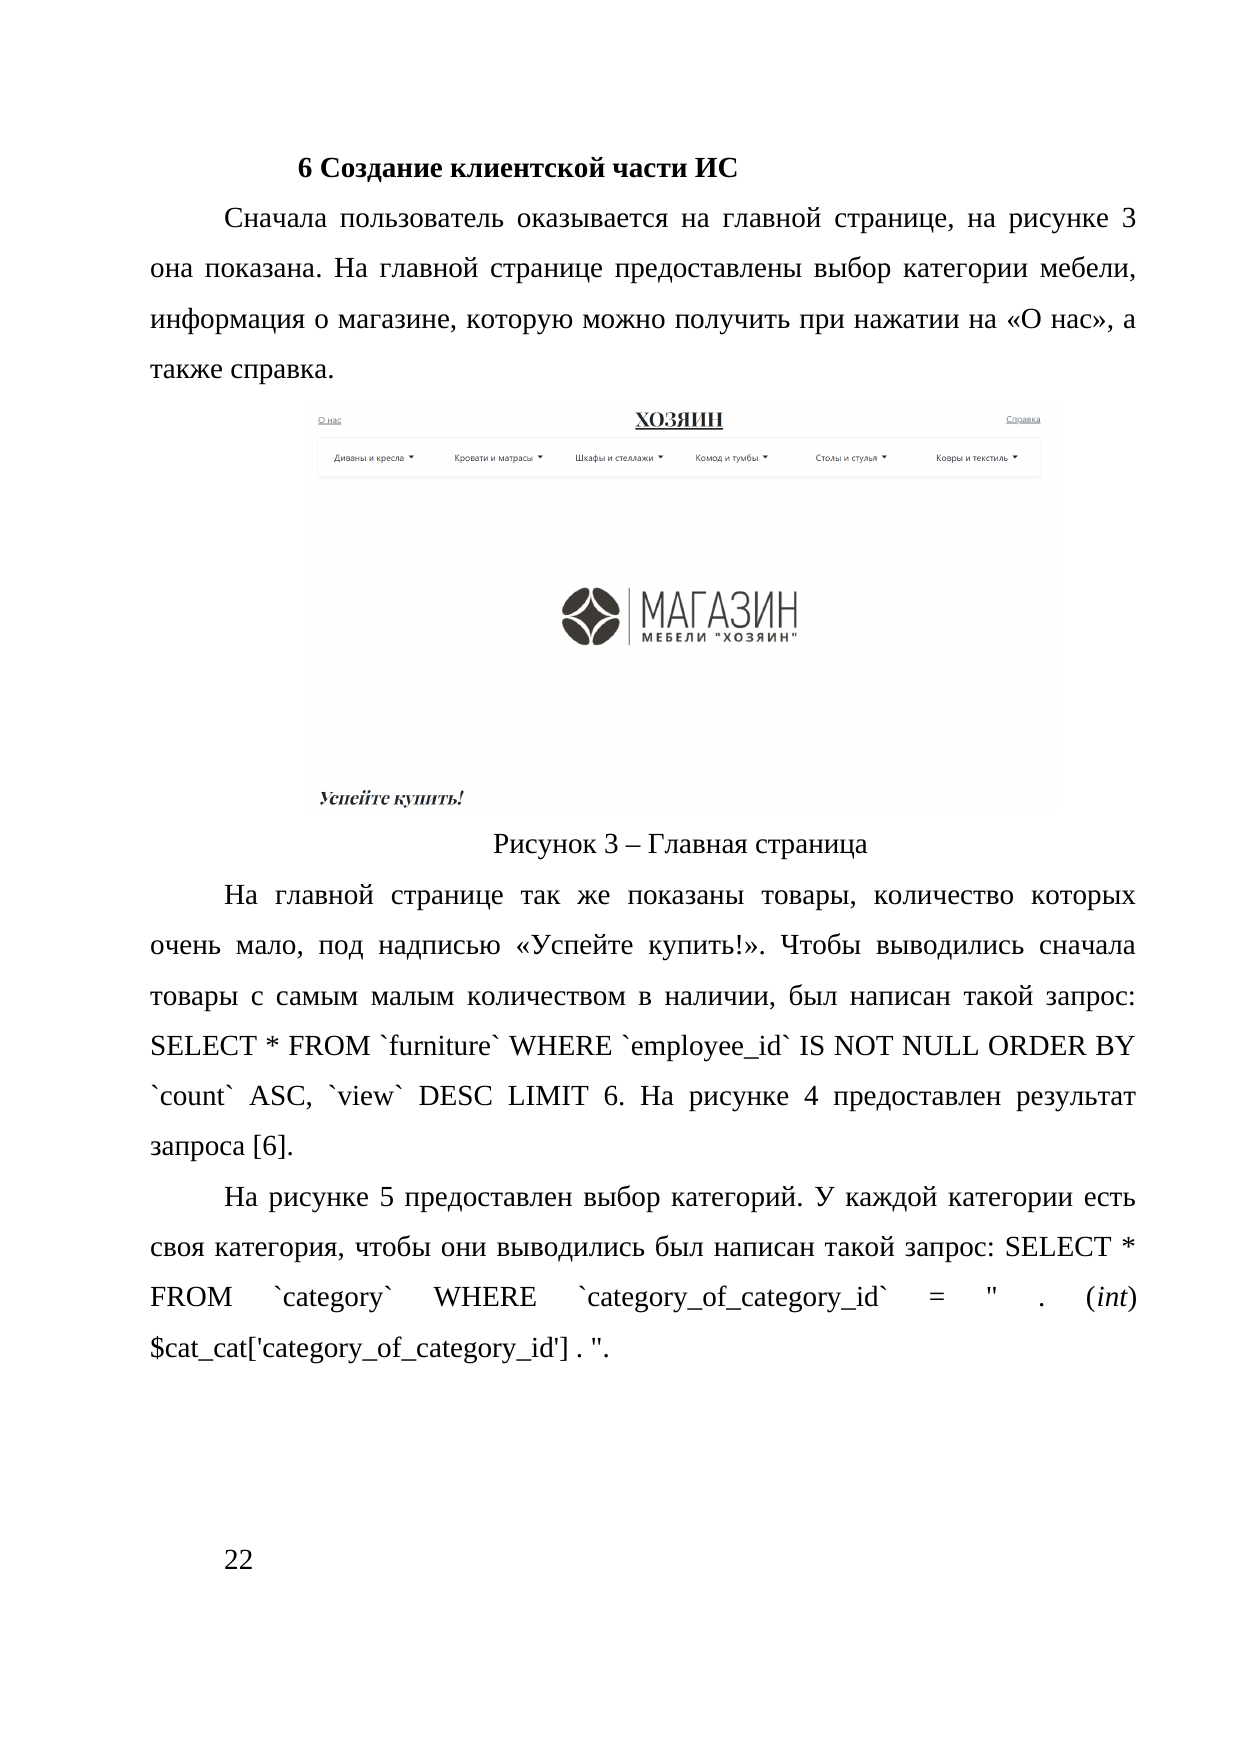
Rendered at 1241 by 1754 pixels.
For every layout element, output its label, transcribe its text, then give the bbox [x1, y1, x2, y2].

text Сначала пользователь оказывается на главной странице, на рисунке 3 она показана. На главной странице предоставлены выбор категории мебели, информация о магазине, которую можно получить при нажатии на «О нас», а также справка. [150, 200, 1137, 385]
text На рисунке 5 предоставлен выбор категорий. У каждой категории есть своя категория, чтобы они выводились был написан такой запрос: SELECT * FROM `category` WHERE `category_of_category_id` = " . (int) $cat_cat['category_of_category_id'] . ". [150, 1179, 1137, 1363]
picture [302, 401, 1059, 810]
text На главной странице так же показаны товары, количество которых очень мало, под надписью «Успейте купить!». Чтобы выводились сначала товары с самым малым количеством в наличии, был написан такой запрос: SELECT * FROM `furniture` WHERE `employee_id` IS NOT NULL ORDER BY `count` ASC, `view` DESC LIMIT 6. На рисунке 4 предоставлен результат запроса [6]. [150, 877, 1137, 1162]
subtitle 6 Создание клиентской части ИС [224, 150, 1137, 183]
text Рисунок 3 – Главная страница [150, 827, 1137, 860]
